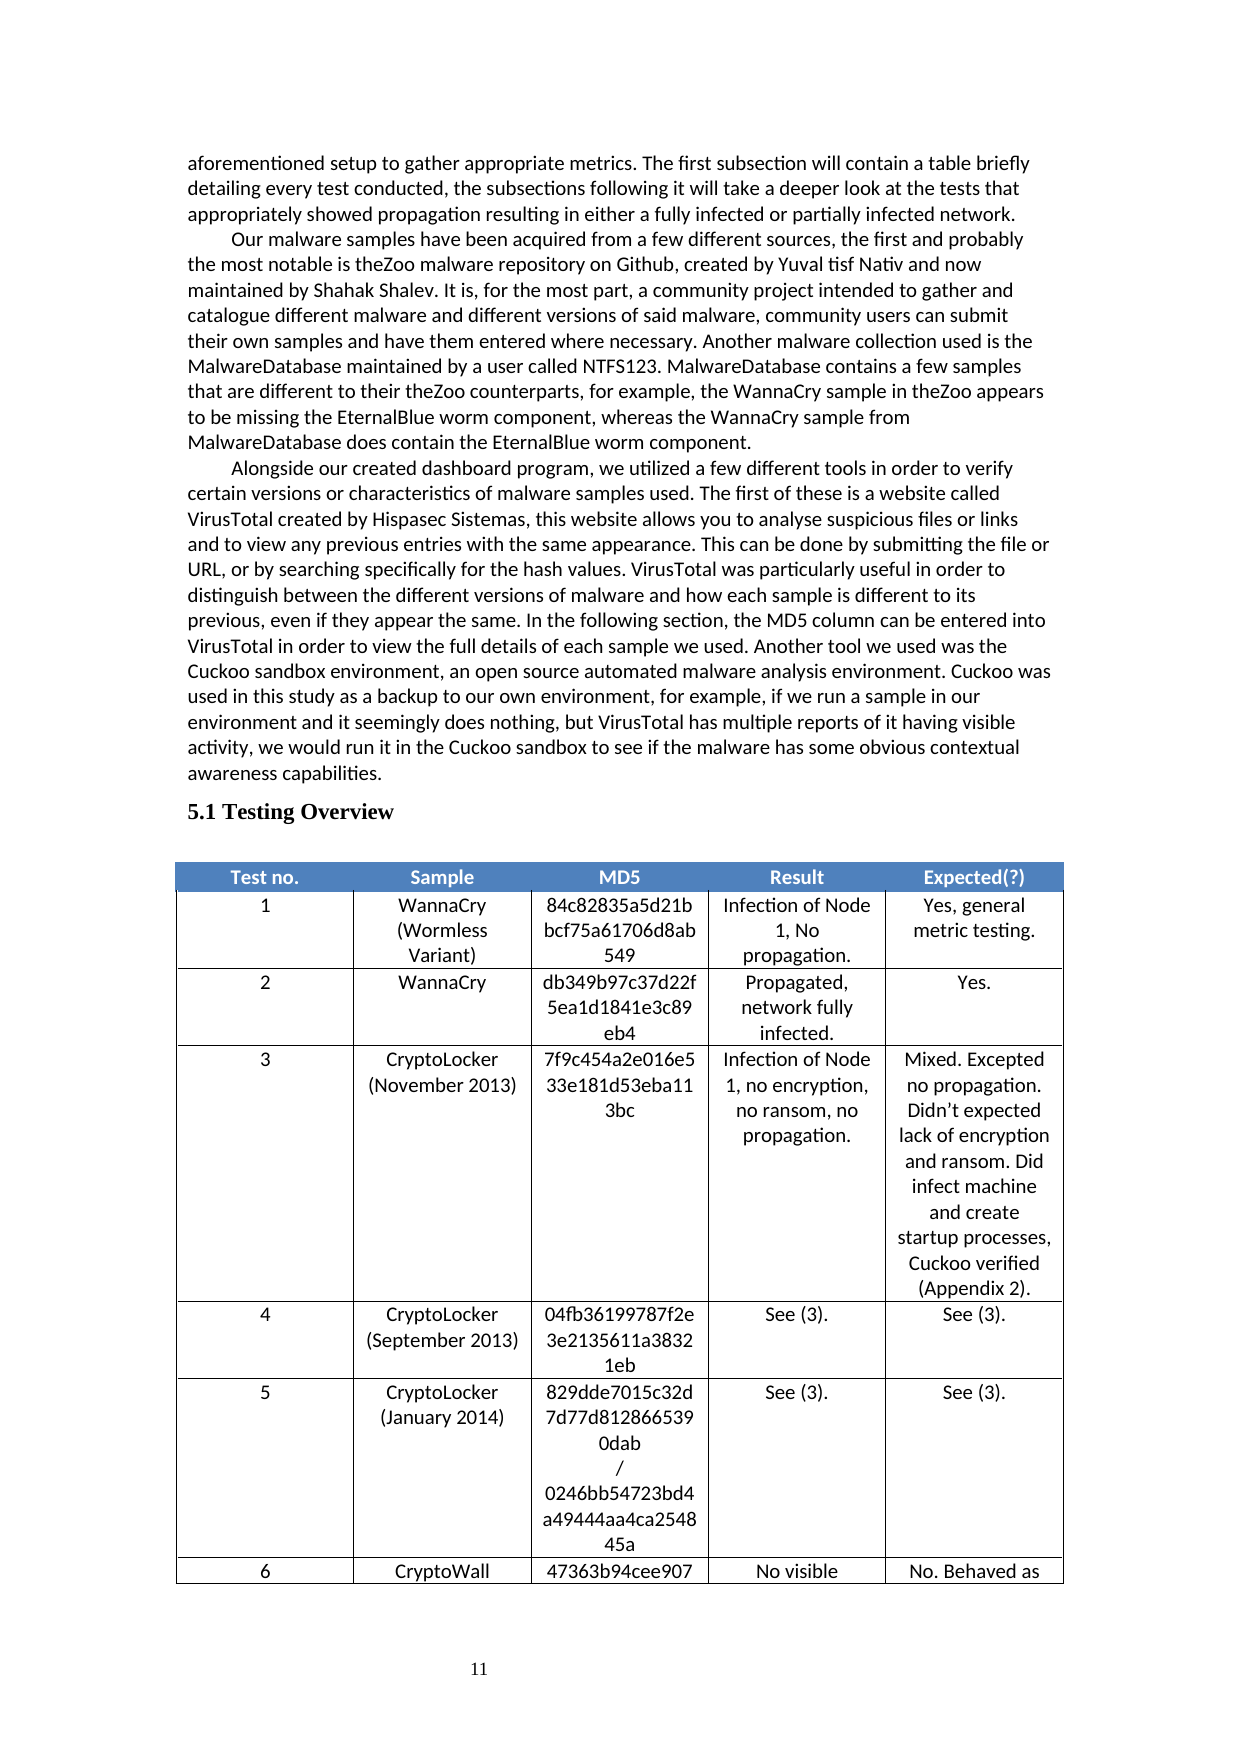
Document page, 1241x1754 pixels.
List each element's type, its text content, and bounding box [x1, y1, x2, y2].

table_cell 2 [177, 969, 353, 1045]
table_cell See (3). [886, 1378, 1063, 1557]
table_header Test no. [177, 864, 353, 890]
table_cell Mixed. Excepted no propagation. Didn’t expected lack of encryption and ransom. Did infect machine and create startup processes, Cuckoo verified (Appendix 2). [886, 1045, 1063, 1301]
table_cell Infection of Node 1, No propagation. [709, 892, 885, 968]
table_cell 7f9c454a2e016e533e181d53eba113bc [532, 1046, 708, 1301]
subtitle 5.1 Testing Overview [187, 798, 1053, 824]
table_cell 6 [177, 1558, 353, 1583]
table_cell Yes. [886, 968, 1063, 1045]
table_cell db349b97c37d22f5ea1d1841e3c89eb4 [532, 969, 708, 1045]
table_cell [532, 1558, 708, 1583]
text Our malware samples have been acquired from a few different sources, the first and probably the most notable is theZoo malware repository on Github, created by Yuval tisf Nativ and now maintained by Shahak Shalev. It is, for the most part, a community project intended to gather and catalogue different malware and different versions of said malware, community users can submit their own samples and have them entered where necessary. Another malware collection used is the MalwareDatabase maintained by a user called NTFS123. MalwareDatabase contains a few samples that are different to their theZoo counterparts, for example, the WannaCry sample in theZoo appears to be missing the EternalBlue worm component, whereas the WannaCry sample from MalwareDatabase does contain the EternalBlue worm component. [187, 226, 1053, 455]
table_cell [886, 1557, 1063, 1583]
table_header MD5 [532, 864, 707, 890]
table_cell CryptoLocker (September 2013) [354, 1302, 531, 1378]
table_cell CryptoWall [354, 1558, 531, 1583]
table_cell See (3). [886, 1301, 1063, 1378]
table_cell Propagated, network fully infected. [709, 969, 885, 1045]
table_cell 84c82835a5d21bbcf75a61706d8ab549 [532, 892, 708, 968]
table_cell See (3). [709, 1379, 885, 1557]
table_header Sample [355, 864, 530, 890]
table_header Expected(?) [887, 864, 1062, 890]
table_header Result [709, 864, 885, 890]
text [187, 150, 1053, 226]
table_cell See (3). [709, 1302, 885, 1378]
table_cell 1 [177, 891, 353, 968]
table_cell CryptoLocker (January 2014) [354, 1379, 531, 1557]
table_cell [709, 1558, 885, 1583]
table_cell 4 [177, 1302, 353, 1378]
table_cell WannaCry [354, 969, 531, 1045]
table_cell WannaCry (Wormless Variant) [354, 892, 531, 968]
table_cell Infection of Node 1, no encryption, no ransom, no propagation. [709, 1046, 885, 1301]
table_cell CryptoLocker (November 2013) [354, 1046, 531, 1301]
table_cell 3 [177, 1046, 353, 1301]
text Alongside our created dashboard program, we utilized a few different tools in order to verify certain versions or characteristics of malware samples used. The first of these is a website called VirusTotal created by Hispasec Sistemas, this website allows you to analyse suspicious files or links and to view any previous entries with the same appearance. This can be done by submitting the file or URL, or by searching specifically for the hash values. VirusTotal was particularly useful in order to distinguish between the different versions of malware and how each sample is different to its previous, even if they appear the same. In the following section, the MD5 column can be entered into VirusTotal in order to view the full details of each sample we used. Another tool we used was the Cuckoo sandbox environment, an open source automated malware analysis environment. Cuckoo was used in this study as a backup to our own environment, for example, if we run a sample in our environment and it seemingly does nothing, but VirusTotal has multiple reports of it having visible activity, we would run it in the Cuckoo sandbox to see if the malware has some obvious contextual awareness capabilities. [187, 455, 1053, 785]
table_cell 5 [177, 1379, 353, 1557]
table_cell 04fb36199787f2e3e2135611a38321eb [532, 1302, 708, 1378]
table_cell 829dde7015c32d7d77d8128665390dab / 0246bb54723bd4a49444aa4ca254845a [532, 1379, 708, 1557]
table_cell Yes, general metric testing. [886, 892, 1063, 968]
